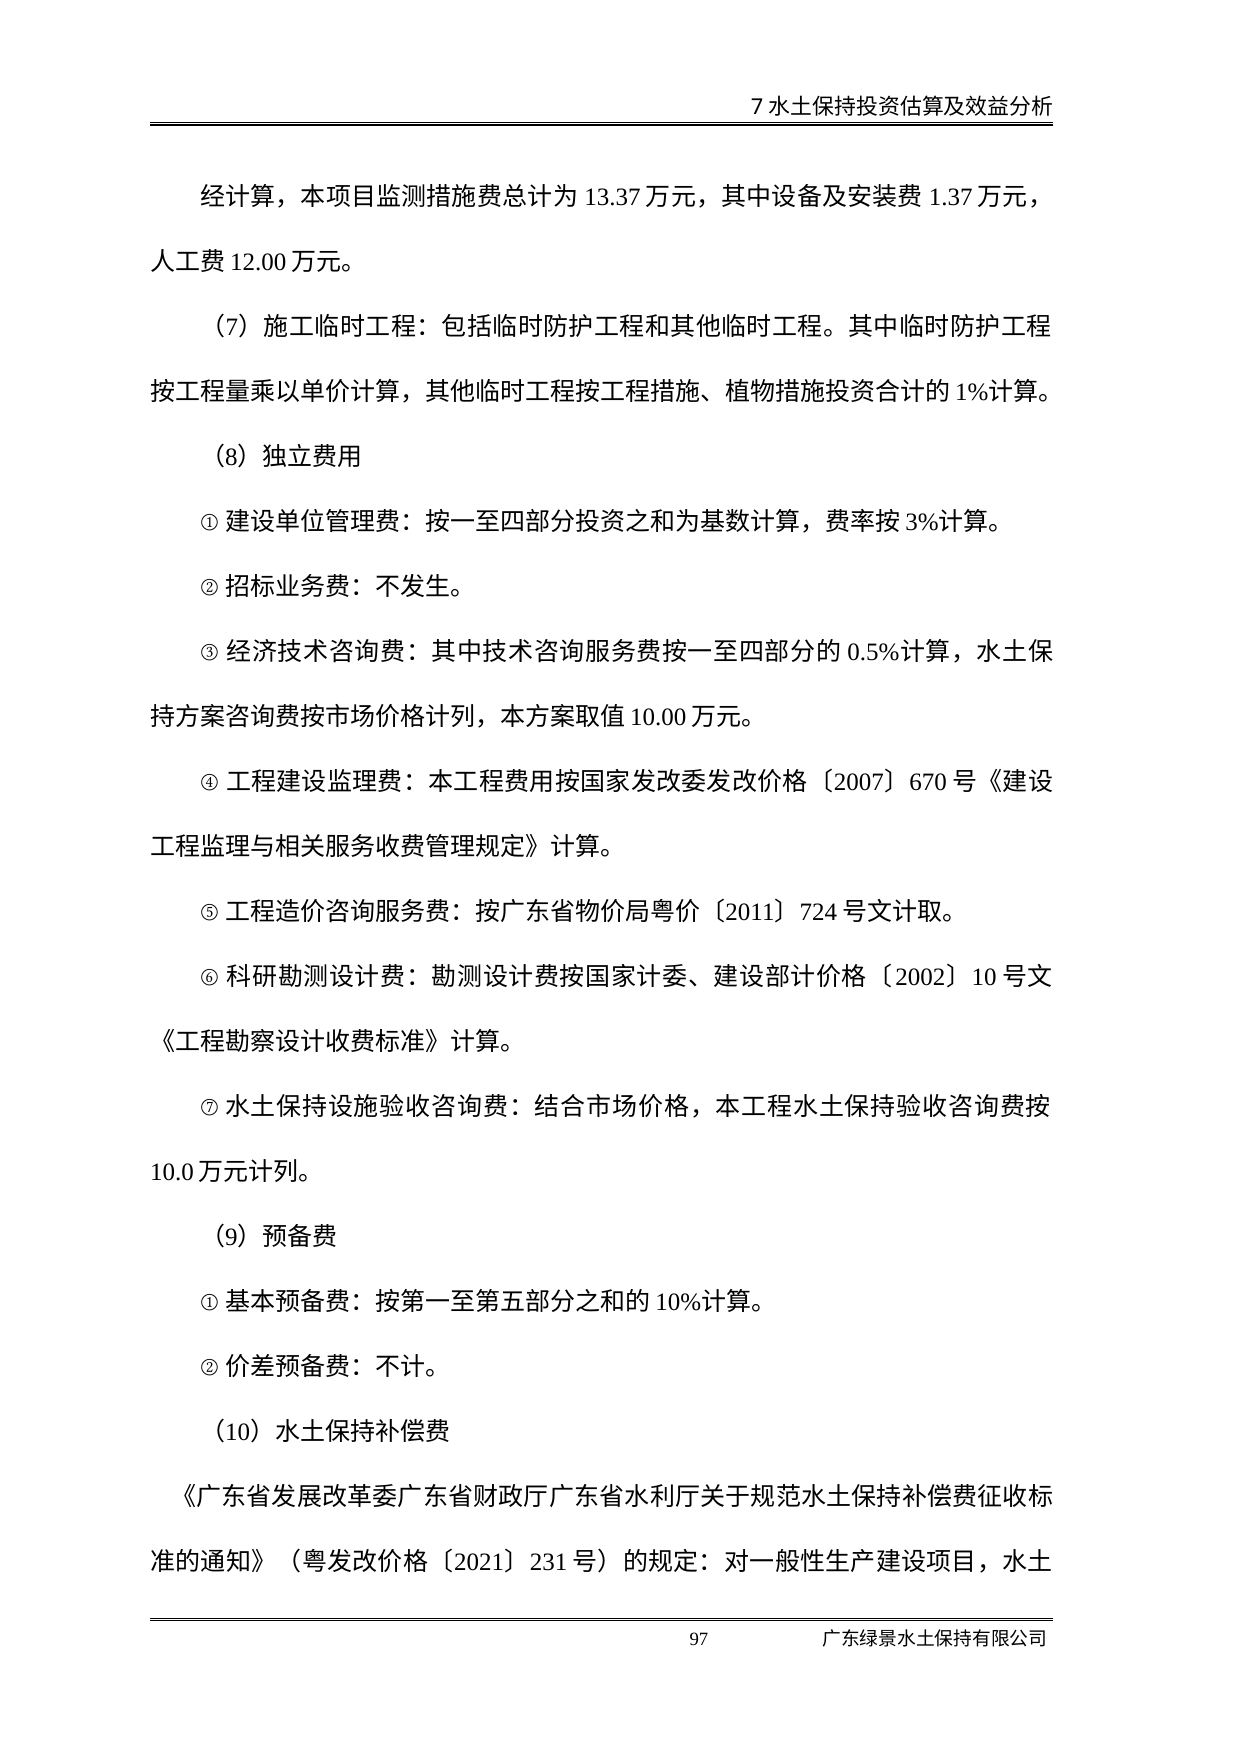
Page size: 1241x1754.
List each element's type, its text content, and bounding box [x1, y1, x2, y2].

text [150, 1462, 1053, 1592]
text ① 建设单位管理费：按一至四部分投资之和为基数计算，费率按3%计算。 [150, 487, 1053, 552]
text ① 基本预备费：按第一至第五部分之和的10%计算。 [150, 1267, 1053, 1332]
text ⑤ 工程造价咨询服务费：按广东省物价局粤价〔2011〕724号文计取。 [150, 877, 1053, 942]
text 经计算，本项目监测措施费总计为13.37万元，其中设备及安装费1.37万元，人工费12.00万元。 [150, 162, 1053, 292]
text （8）独立费用 [150, 422, 1053, 487]
text （9）预备费 [150, 1202, 1053, 1267]
text ③ 经济技术咨询费：其中技术咨询服务费按一至四部分的0.5%计算，水土保持方案咨询费按市场价格计列，本方案取值10.00万元。 [150, 617, 1053, 747]
text （10）水土保持补偿费 [150, 1397, 1053, 1462]
text （7）施工临时工程：包括临时防护工程和其他临时工程。其中临时防护工程按工程量乘以单价计算，其他临时工程按工程措施、植物措施投资合计的1%计算。 [150, 292, 1053, 422]
text ④ 工程建设监理费：本工程费用按国家发改委发改价格〔2007〕670号《建设工程监理与相关服务收费管理规定》计算。 [150, 747, 1053, 877]
text ② 招标业务费：不发生。 [150, 552, 1053, 617]
text ② 价差预备费：不计。 [150, 1332, 1053, 1397]
text ⑥ 科研勘测设计费：勘测设计费按国家计委、建设部计价格〔2002〕10号文《工程勘察设计收费标准》计算。 [150, 942, 1053, 1072]
text ⑦水土保持设施验收咨询费：结合市场价格，本工程水土保持验收咨询费按10.0万元计列。 [150, 1072, 1053, 1202]
